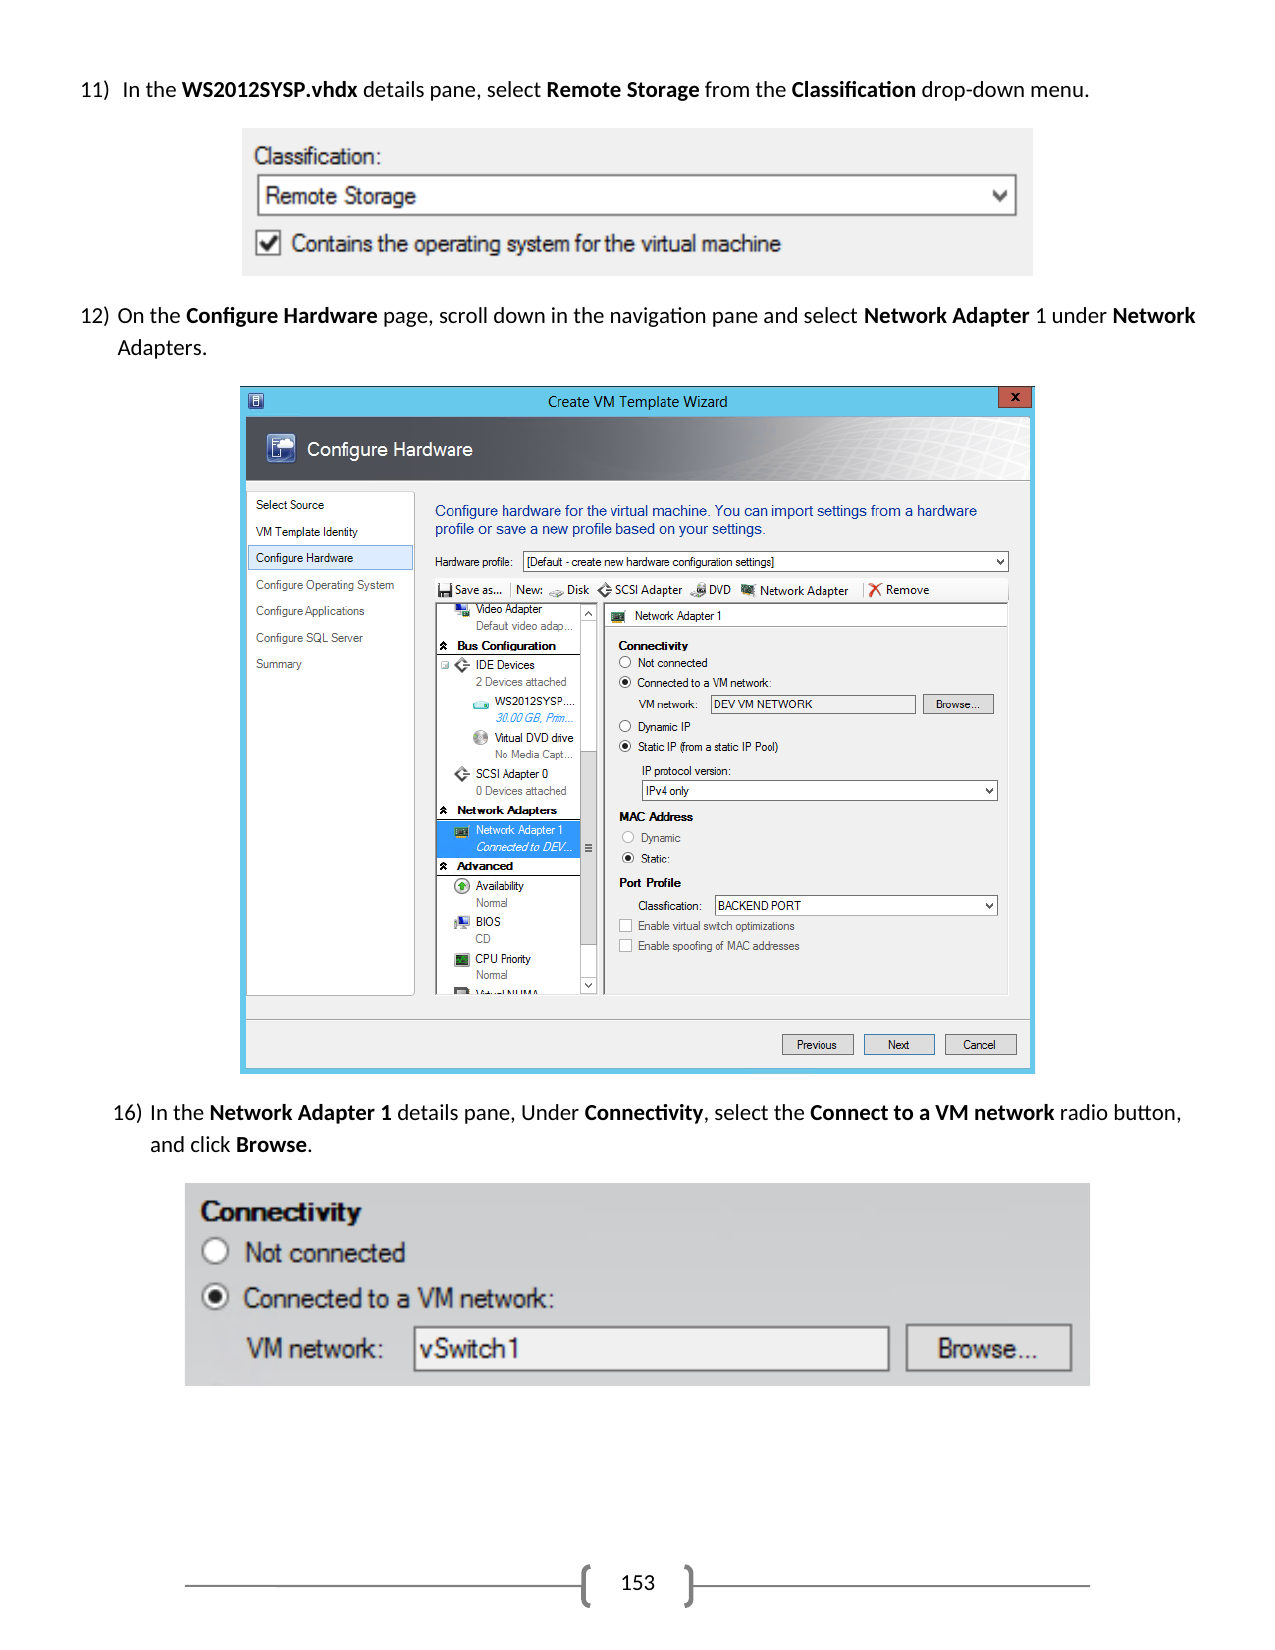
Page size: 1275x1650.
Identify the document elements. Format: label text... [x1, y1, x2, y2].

picture [242, 128, 1033, 276]
list In the WS2012SYSP.vhdx details pane, select Remote Storage from the Classification drop-down menu. [80, 75, 1200, 103]
list On the Configure Hardware page, scroll down in the navigation pane and select Network Adapter 1 under Network Adapters. [80, 301, 1200, 361]
list In the Network Adapter 1 details pane, Under Connectivity, select the Connect to a VM network radio button, and click Browse. [112, 1098, 1200, 1158]
picture [184, 1183, 1091, 1386]
picture [240, 386, 1035, 1074]
